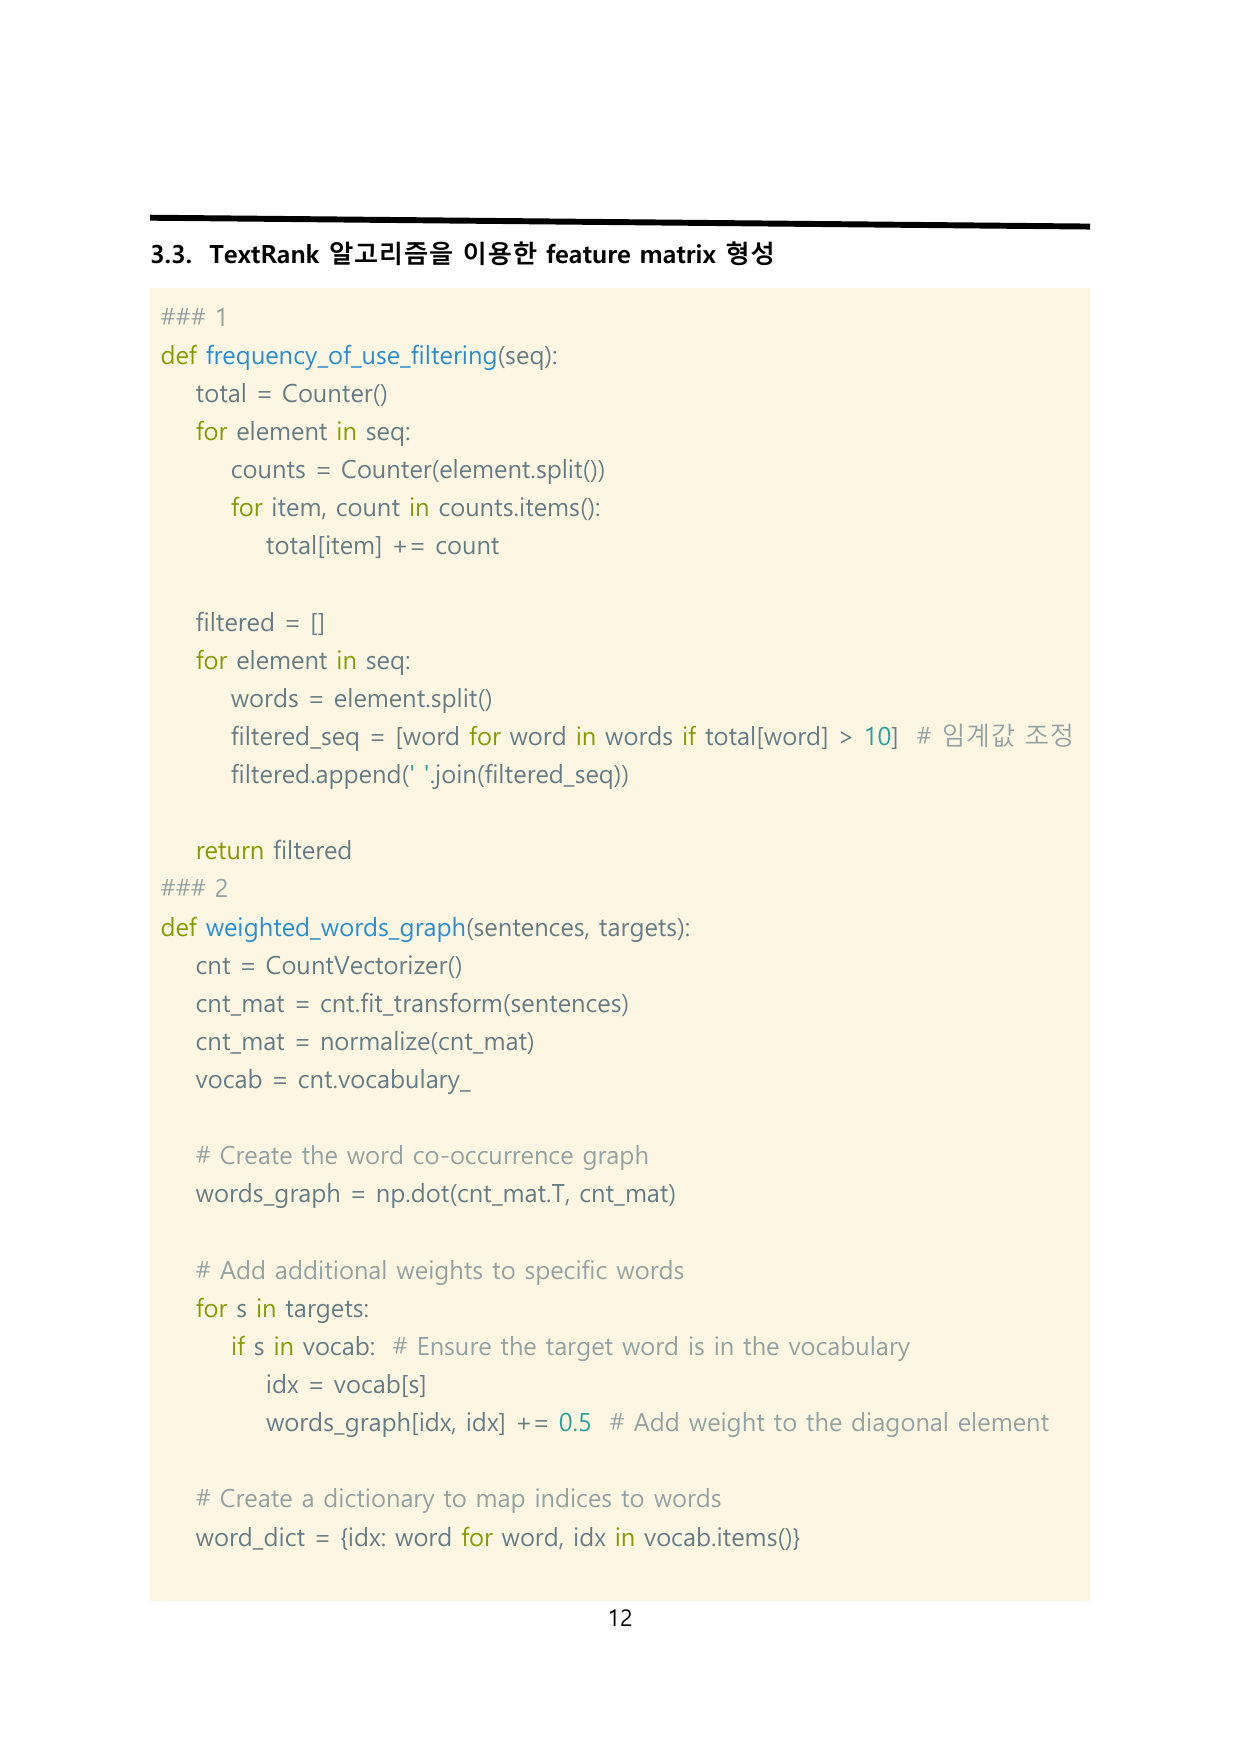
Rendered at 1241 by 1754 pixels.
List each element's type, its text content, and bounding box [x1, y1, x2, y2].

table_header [150, 288, 1090, 1601]
subtitle TextRank 알고리즘을 이용한 feature matrix 형성 [150, 236, 1090, 269]
